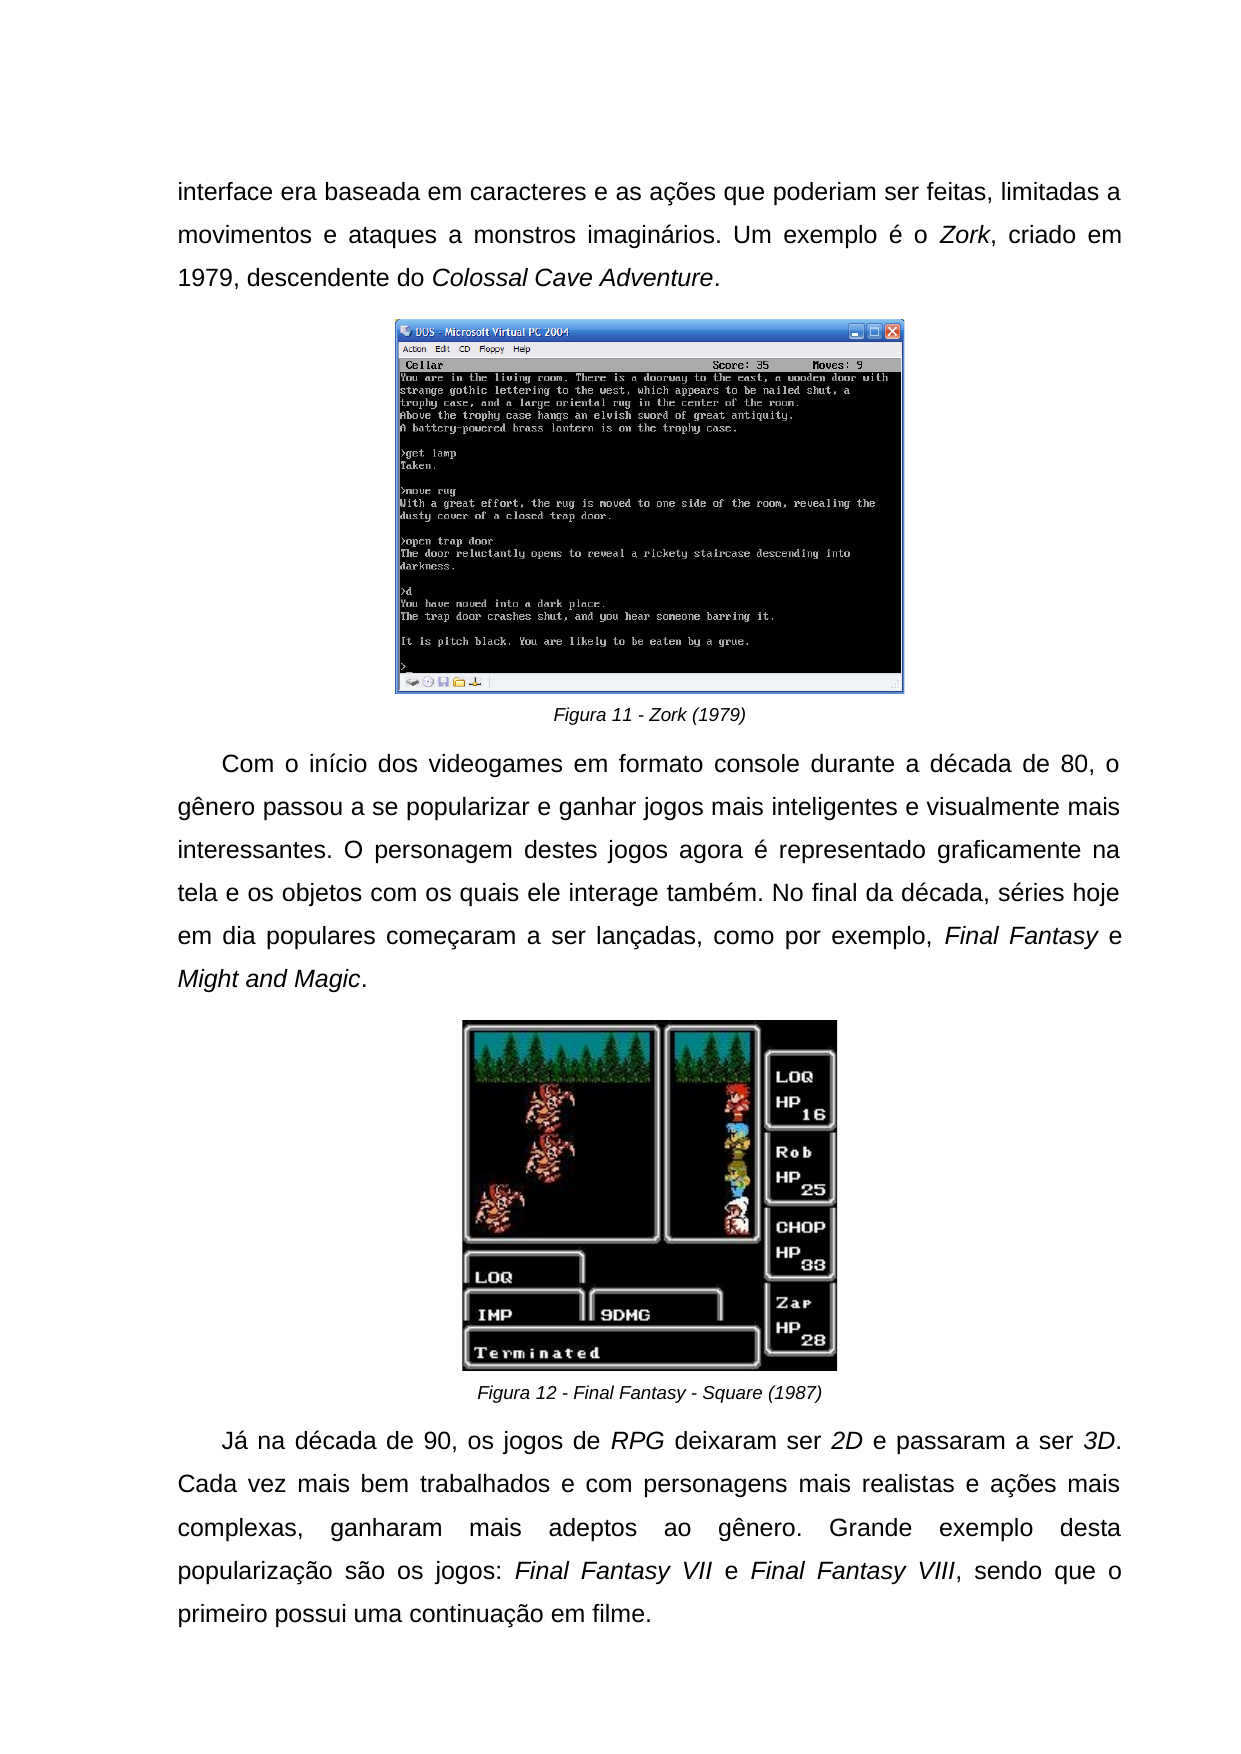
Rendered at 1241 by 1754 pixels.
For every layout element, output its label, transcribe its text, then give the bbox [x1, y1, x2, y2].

text Com o início dos videogames em formato console durante a década de 80, o gênero passou a se popularizar e ganhar jogos mais inteligentes e visualmente mais interessantes. O personagem destes jogos agora é representado graficamente na tela e os objetos com os quais ele interage também. No final da década, séries hoje em dia populares começaram a ser lançadas, como por exemplo, Final Fantasy e Might and Magic. [177, 749, 1122, 993]
picture [462, 1020, 838, 1371]
text Já na década de 90, os jogos de RPG deixaram ser 2D e passaram a ser 3D. Cada vez mais bem trabalhados e com personagens mais realistas e ações mais complexas, ganharam mais adeptos ao gênero. Grande exemplo desta popularização são os jogos: Final Fantasy VII e Final Fantasy VIII, sendo que o primeiro possui uma continuação em filme. [177, 1426, 1122, 1627]
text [177, 177, 1122, 292]
picture [395, 319, 905, 694]
